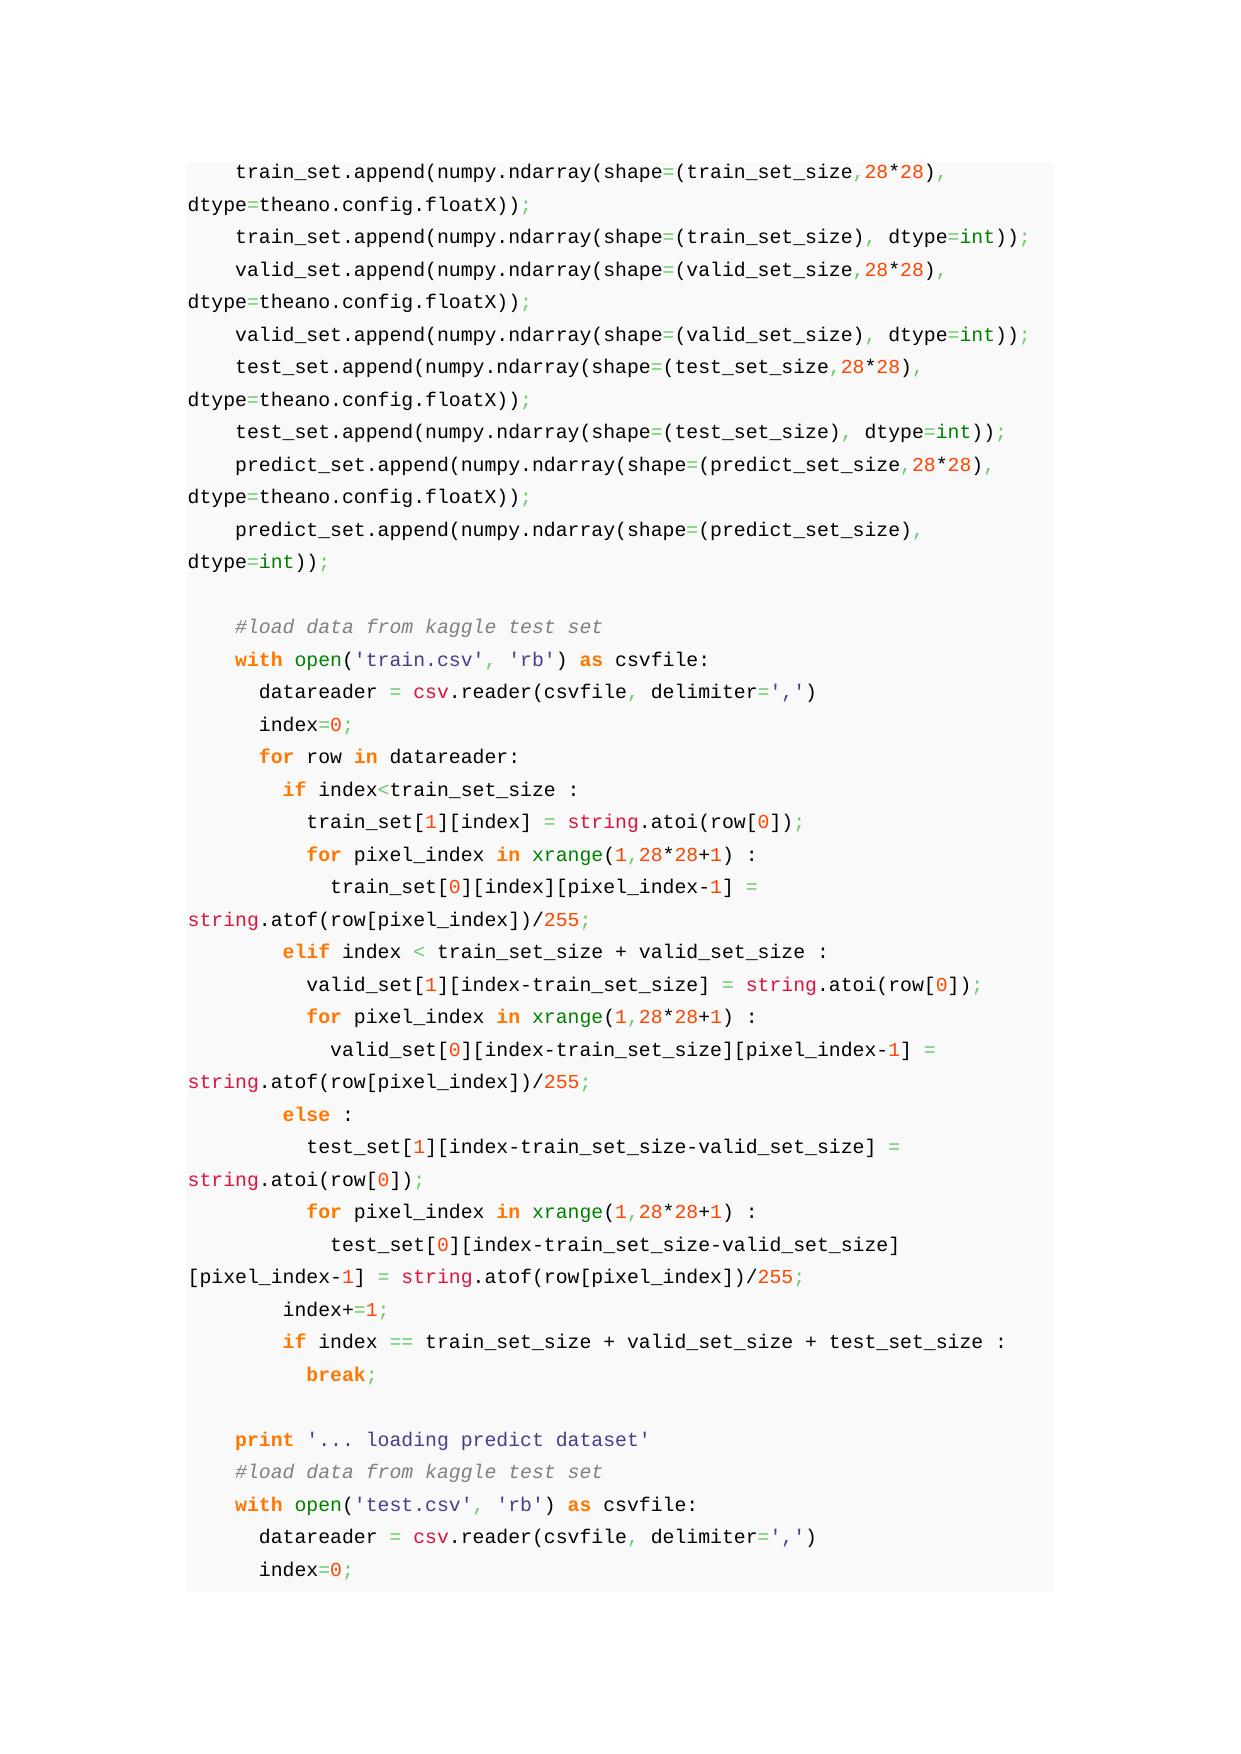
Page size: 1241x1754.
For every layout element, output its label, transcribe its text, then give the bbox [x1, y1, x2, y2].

text #load data from kaggle test set [187, 617, 1053, 649]
text test_set.append(numpy.ndarray(shape=(test_set_size,28*28), dtype=theano.config.floatX)); [187, 357, 1053, 422]
text #load data from kaggle test set [187, 1462, 1053, 1494]
text print '... loading predict dataset' [187, 1429, 1053, 1462]
text index=0; [187, 1559, 1053, 1592]
text train_set[1][index] = string.atoi(row[0]); [187, 812, 1053, 844]
text index+=1; [187, 1299, 1053, 1332]
text train_set.append(numpy.ndarray(shape=(train_set_size), dtype=int)); [187, 227, 1053, 259]
text valid_set.append(numpy.ndarray(shape=(valid_set_size,28*28), dtype=theano.config.floatX)); [187, 259, 1053, 324]
text with open('train.csv', 'rb') as csvfile: [187, 649, 1053, 682]
text test_set[0][index-train_set_size-valid_set_size][pixel_index-1] = string.atof(row[pixel_index])/255; [187, 1234, 1053, 1299]
text test_set[1][index-train_set_size-valid_set_size] = string.atoi(row[0]); [187, 1137, 1053, 1202]
text if index == train_set_size + valid_set_size + test_set_size : [187, 1332, 1053, 1364]
text predict_set.append(numpy.ndarray(shape=(predict_set_size), dtype=int)); [187, 519, 1053, 584]
text test_set.append(numpy.ndarray(shape=(test_set_size), dtype=int)); [187, 422, 1053, 454]
text else : [187, 1104, 1053, 1137]
text break; [187, 1364, 1053, 1397]
text elif index < train_set_size + valid_set_size : [187, 942, 1053, 974]
text datareader = csv.reader(csvfile, delimiter=',') [187, 682, 1053, 714]
text train_set[0][index][pixel_index-1] = string.atof(row[pixel_index])/255; [187, 877, 1053, 942]
text if index<train_set_size : [187, 779, 1053, 812]
text datareader = csv.reader(csvfile, delimiter=',') [187, 1527, 1053, 1559]
text valid_set[1][index-train_set_size] = string.atoi(row[0]); [187, 974, 1053, 1007]
text valid_set.append(numpy.ndarray(shape=(valid_set_size), dtype=int)); [187, 324, 1053, 357]
text index=0; [187, 714, 1053, 747]
text for row in datareader: [187, 747, 1053, 779]
text valid_set[0][index-train_set_size][pixel_index-1] = string.atof(row[pixel_index])/255; [187, 1039, 1053, 1104]
text with open('test.csv', 'rb') as csvfile: [187, 1494, 1053, 1527]
text for pixel_index in xrange(1,28*28+1) : [187, 1202, 1053, 1234]
text for pixel_index in xrange(1,28*28+1) : [187, 1007, 1053, 1039]
text predict_set.append(numpy.ndarray(shape=(predict_set_size,28*28), dtype=theano.config.floatX)); [187, 454, 1053, 519]
text train_set.append(numpy.ndarray(shape=(train_set_size,28*28), dtype=theano.config.floatX)); [187, 162, 1053, 227]
text for pixel_index in xrange(1,28*28+1) : [187, 844, 1053, 877]
